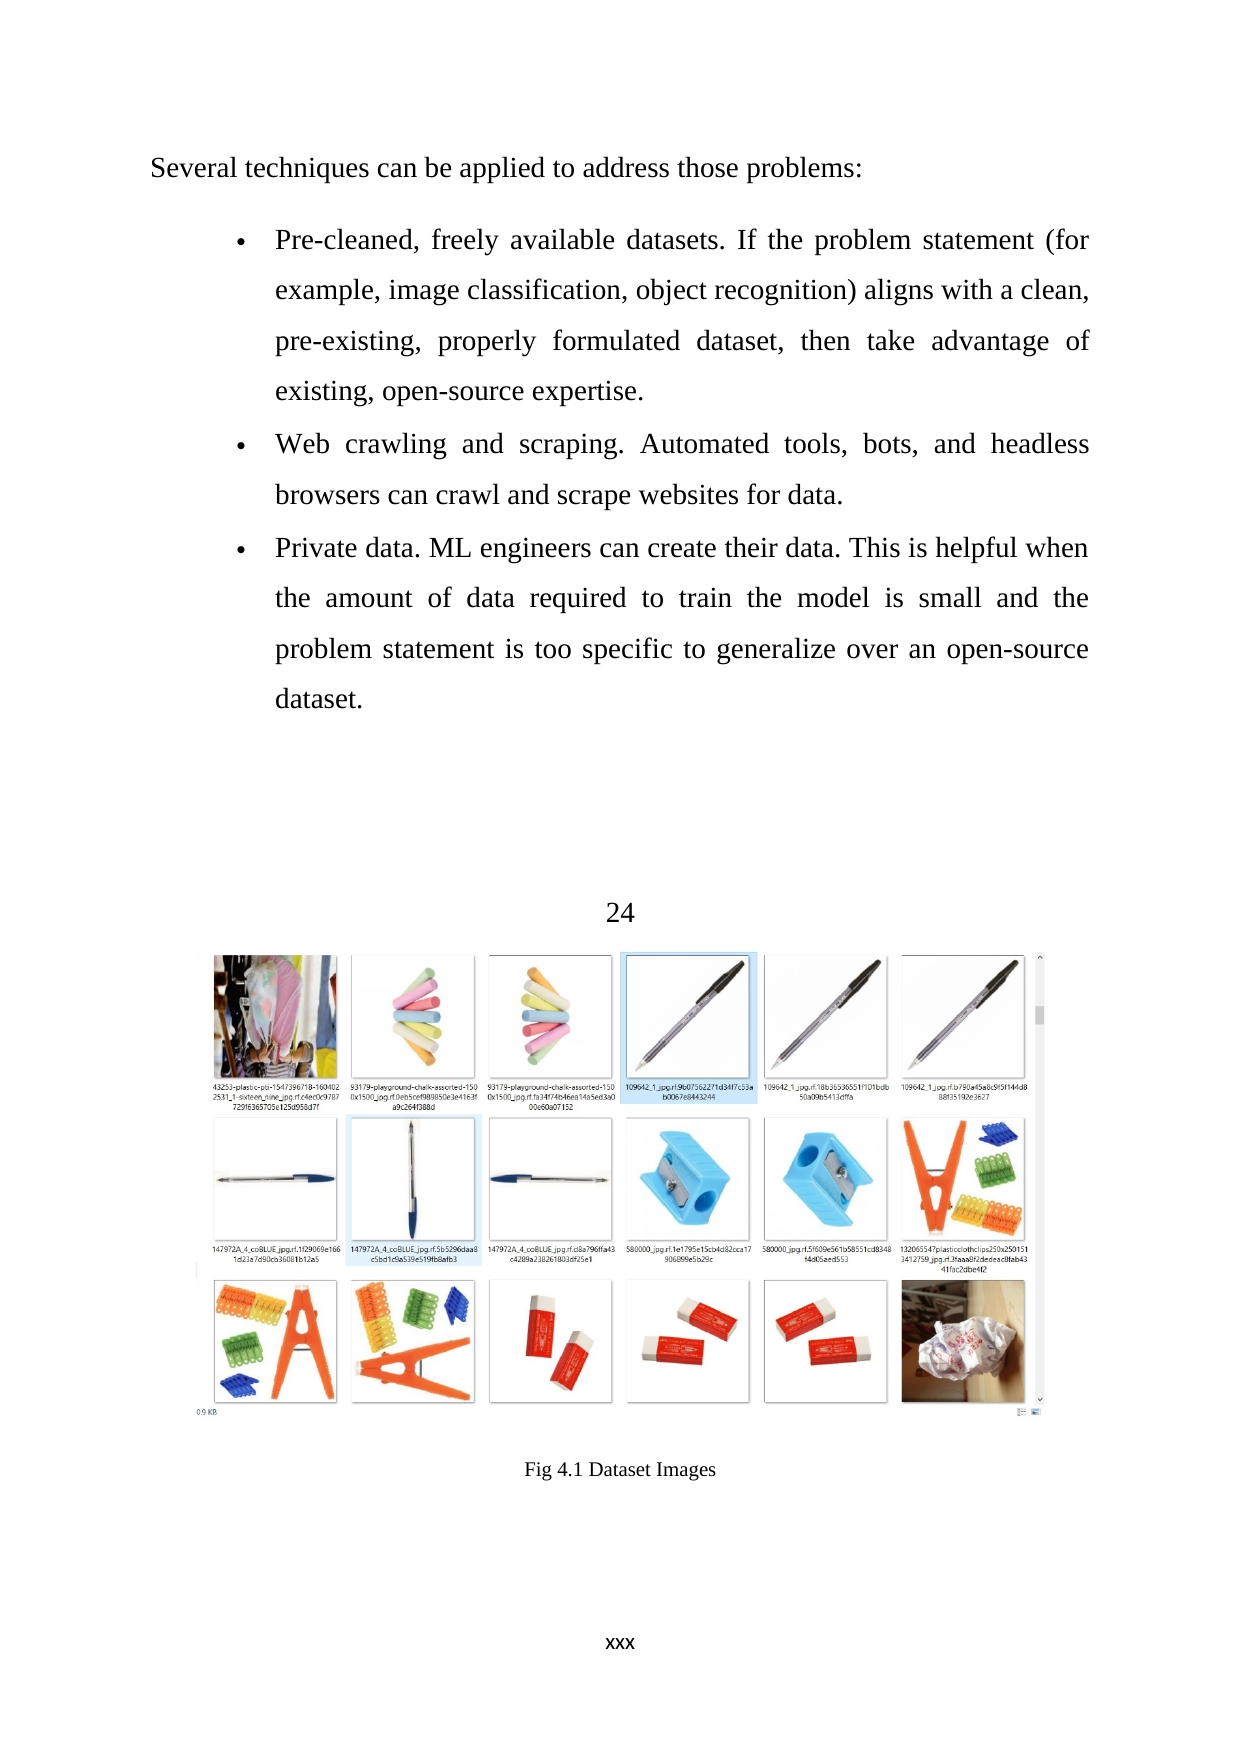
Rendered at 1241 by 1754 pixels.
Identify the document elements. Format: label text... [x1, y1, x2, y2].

text Several techniques can be applied to address those problems: [150, 150, 1090, 183]
list Pre-cleaned, freely available datasets. If the problem statement (for example, image classification, object recognition) aligns with a clean, pre-existing, properly formulated dataset, then take advantage of existing, open-source expertise. [237, 222, 1090, 407]
list Private data. ML engineers can create their data. This is helpful when the amount of data required to train the model is small and the problem statement is too specific to generalize over an open-source dataset. [237, 530, 1090, 715]
picture [195, 948, 1045, 1419]
text Fig 4.1 Dataset Images [150, 1457, 1090, 1481]
text 24 [150, 895, 1090, 928]
list Web crawling and scraping. Automated tools, bots, and headless browsers can crawl and scrape websites for data. [237, 427, 1090, 510]
